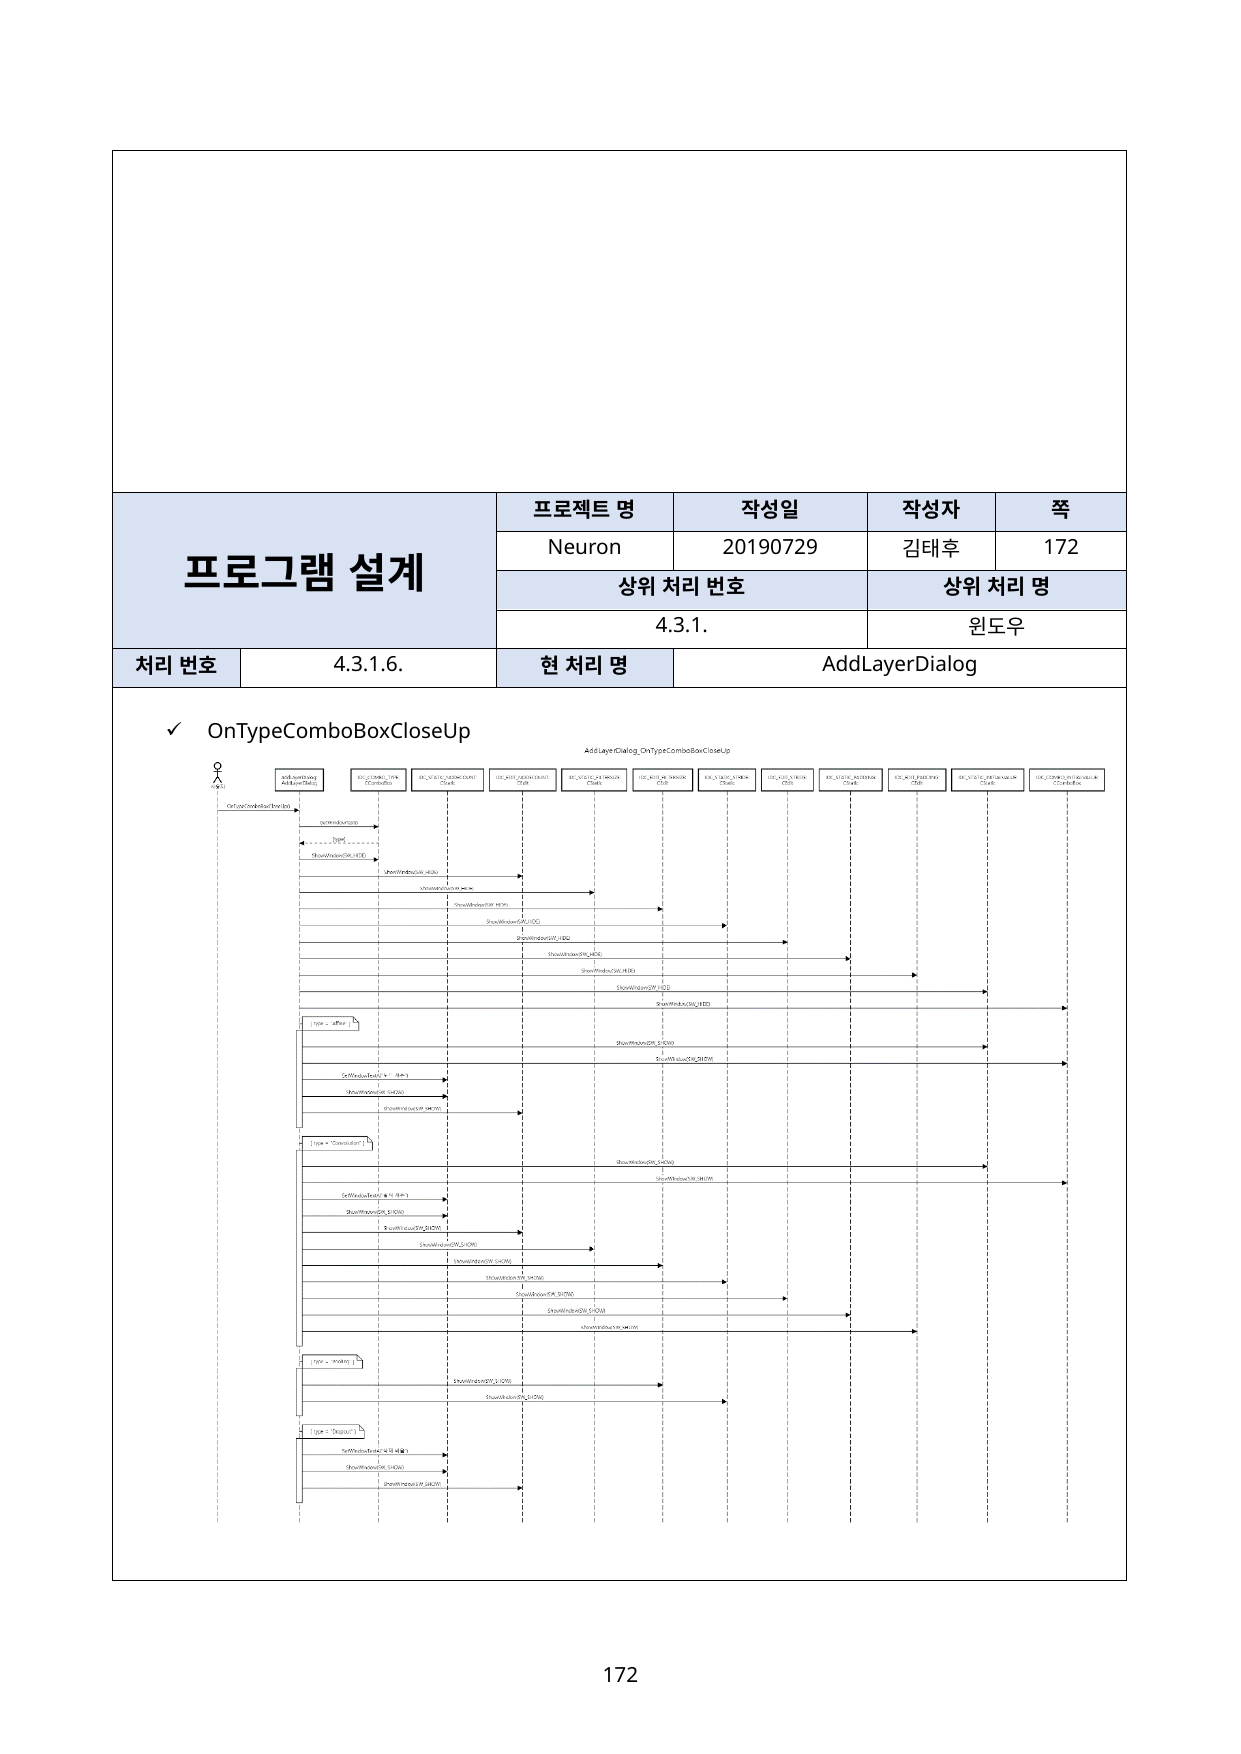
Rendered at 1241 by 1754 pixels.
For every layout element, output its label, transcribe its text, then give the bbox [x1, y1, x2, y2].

table_cell Neuron [497, 532, 673, 569]
picture [207, 744, 1107, 1523]
table_cell 20190729 [674, 532, 867, 569]
table_cell 작성자 [868, 493, 995, 531]
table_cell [113, 688, 1126, 1580]
table_cell 김태후 [868, 532, 995, 569]
table_cell 상위 처리 번호 [497, 571, 867, 609]
table_cell 172 [996, 532, 1126, 569]
table_cell 처리 번호 [113, 649, 240, 687]
table_cell 작성일 [674, 493, 867, 531]
table_cell 현 처리 명 [497, 649, 673, 687]
table_cell AddLayerDialog [674, 649, 1126, 687]
table_cell 프로젝트 명 [497, 493, 673, 531]
table_cell 윈도우 [868, 611, 1126, 648]
table_cell 상위 처리 명 [868, 571, 1126, 609]
table_cell 쪽 [996, 493, 1126, 531]
table_cell 4.3.1.6. [241, 649, 496, 687]
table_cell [113, 151, 1126, 492]
table_cell 프로그램 설계 [113, 493, 496, 648]
table_cell 4.3.1. [497, 611, 867, 648]
